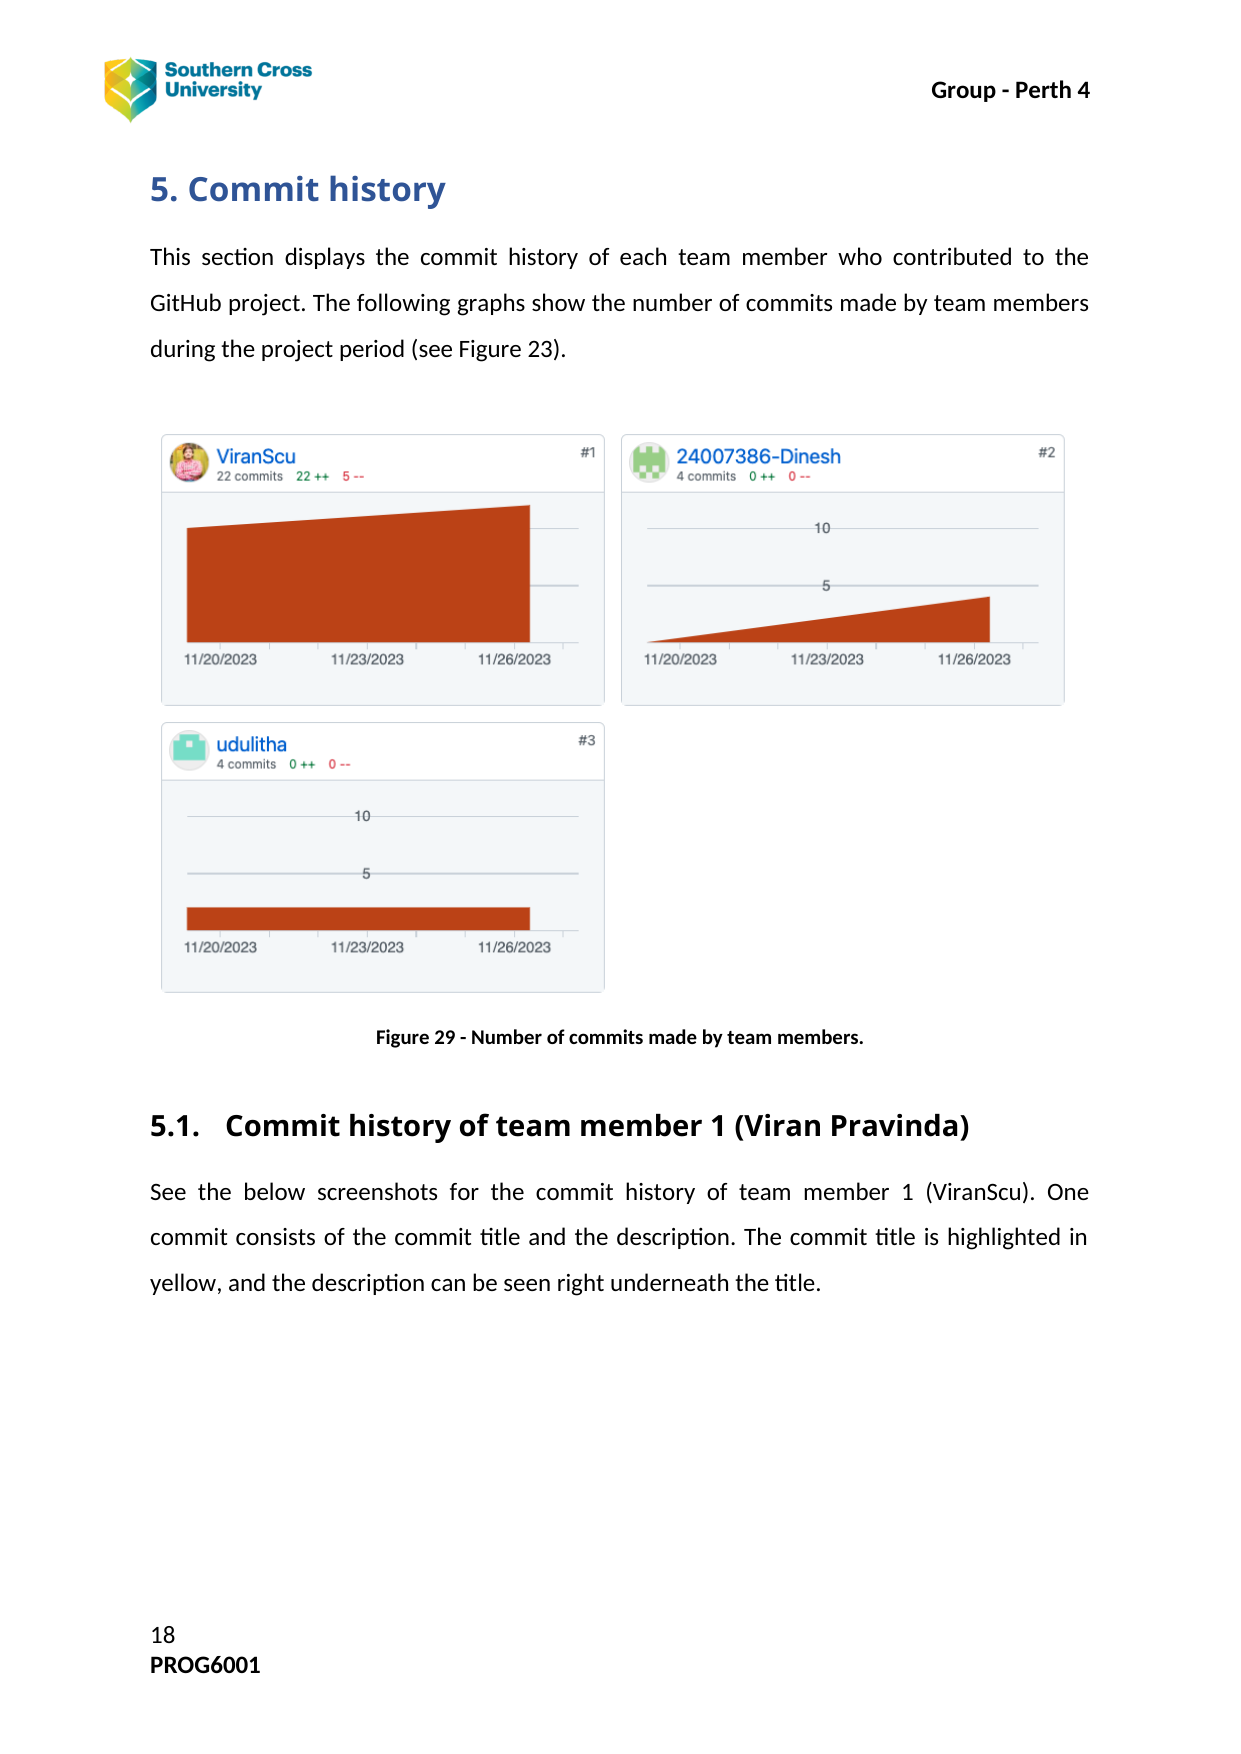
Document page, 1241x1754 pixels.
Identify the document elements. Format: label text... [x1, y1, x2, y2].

text This section displays the commit history of each team member who contributed to the GitHub project. The following graphs show the number of commits made by team members during the project period (see Figure 23). [150, 241, 1090, 363]
subtitle Commit history [150, 165, 1090, 211]
picture [98, 54, 326, 129]
text Figure 29 - Number of commits made by team members. [150, 1024, 1090, 1050]
picture [150, 424, 1091, 1010]
text See the below screenshots for the commit history of team member 1 (ViranScu). One commit consists of the commit title and the description. The commit title is highlighted in yellow, and the description can be seen right underneath the title. [150, 1176, 1090, 1298]
subtitle Commit history of team member 1 (Viran Pravinda) [150, 1105, 1090, 1145]
